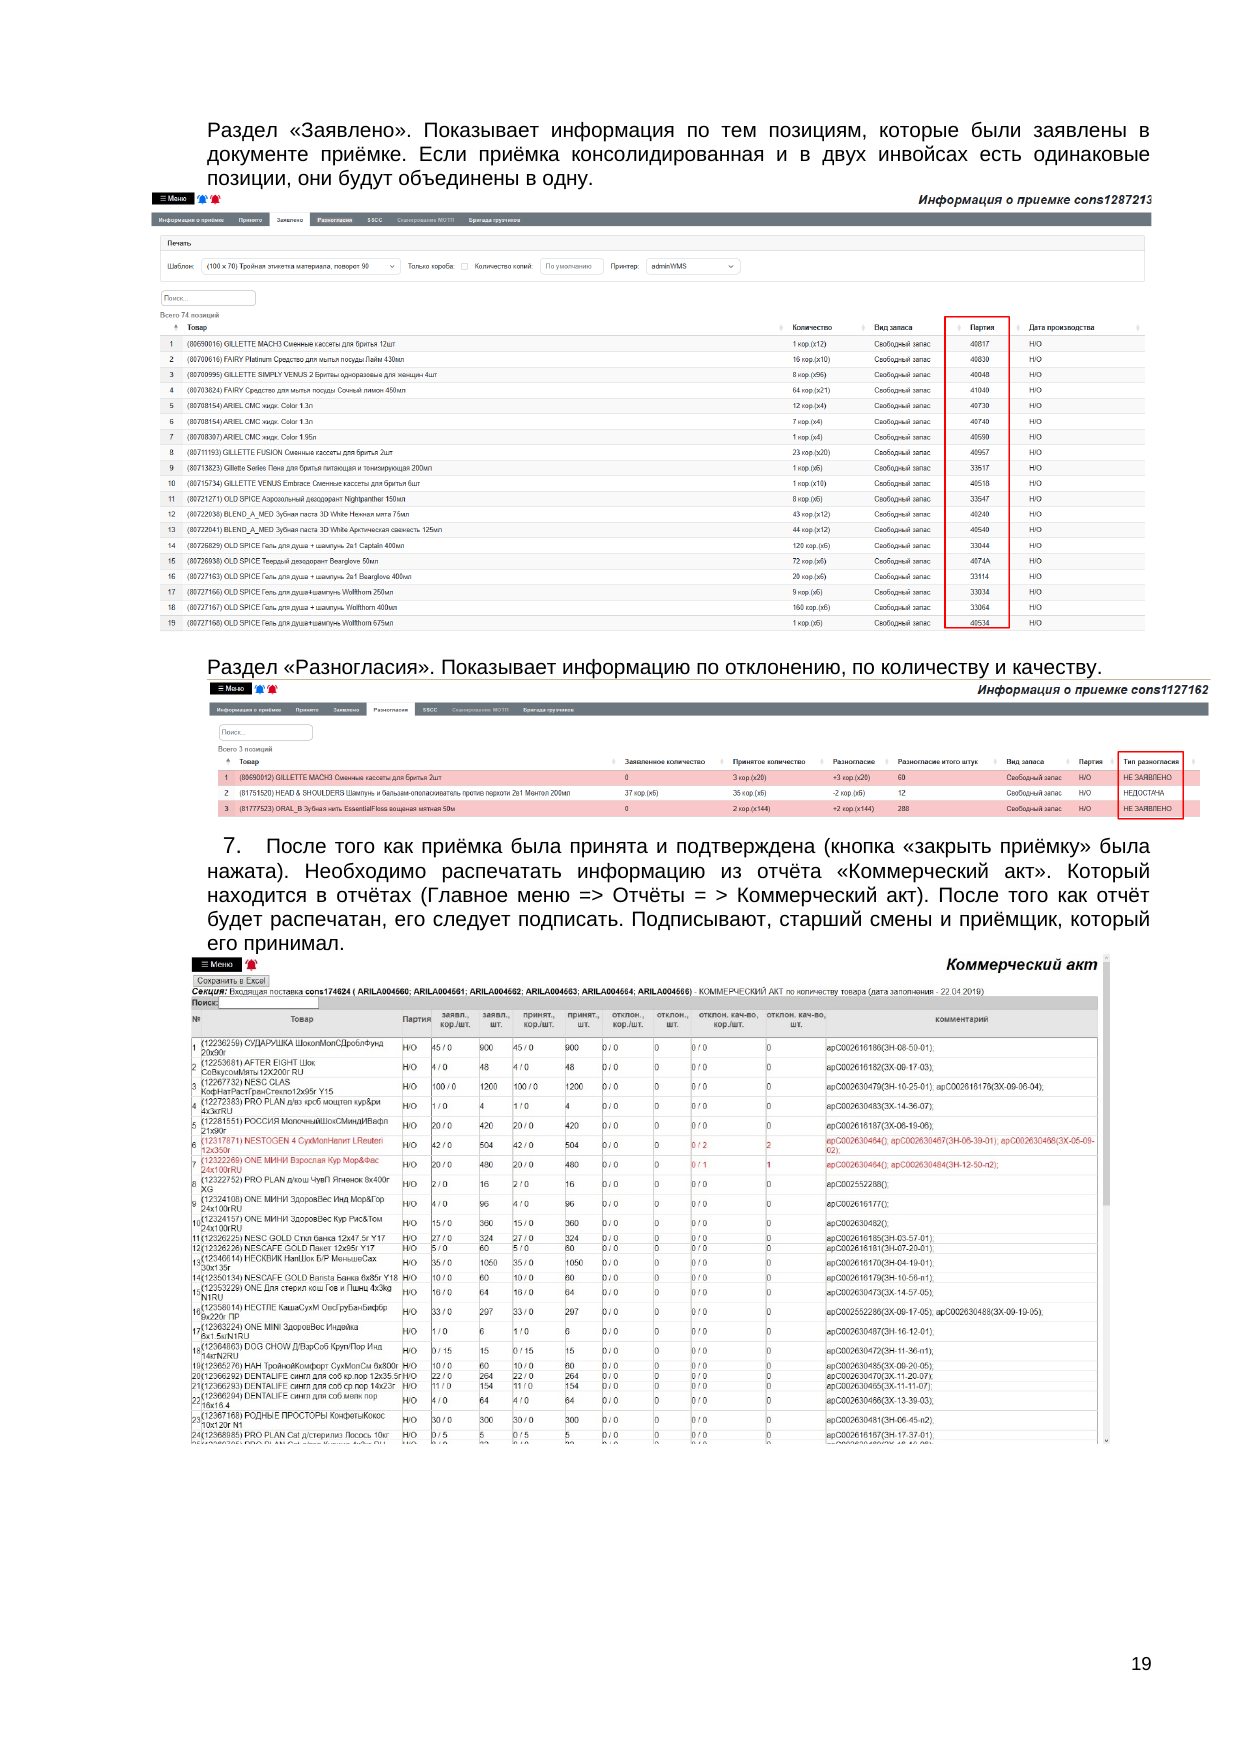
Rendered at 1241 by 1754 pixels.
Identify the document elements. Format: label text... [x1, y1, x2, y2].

list Раздел «Разногласия». Показывает информацию по отклонению, по количеству и качеству. [207, 655, 1152, 679]
picture [206, 679, 1211, 833]
list После того как приёмка была принята и подтверждена (кнопка «закрыть приёмку» была нажата). Необходимо распечатать информацию из отчёта «Коммерческий акт». Который находится в отчётах (Главное меню => Отчёты = > Коммерческий акт). После того как отчёт будет распечатан, его следует подписать. Подписывают, старший смены и приёмщик, который его принимал. [207, 833, 1152, 954]
picture [147, 190, 1152, 632]
picture [189, 954, 1110, 1444]
list Раздел «Заявлено». Показывает информация по тем позициям, которые были заявлены в документе приёмке. Если приёмка консолидированная и в двух инвойсах есть одинаковые позиции, они будут объединены в одну. [207, 118, 1152, 190]
